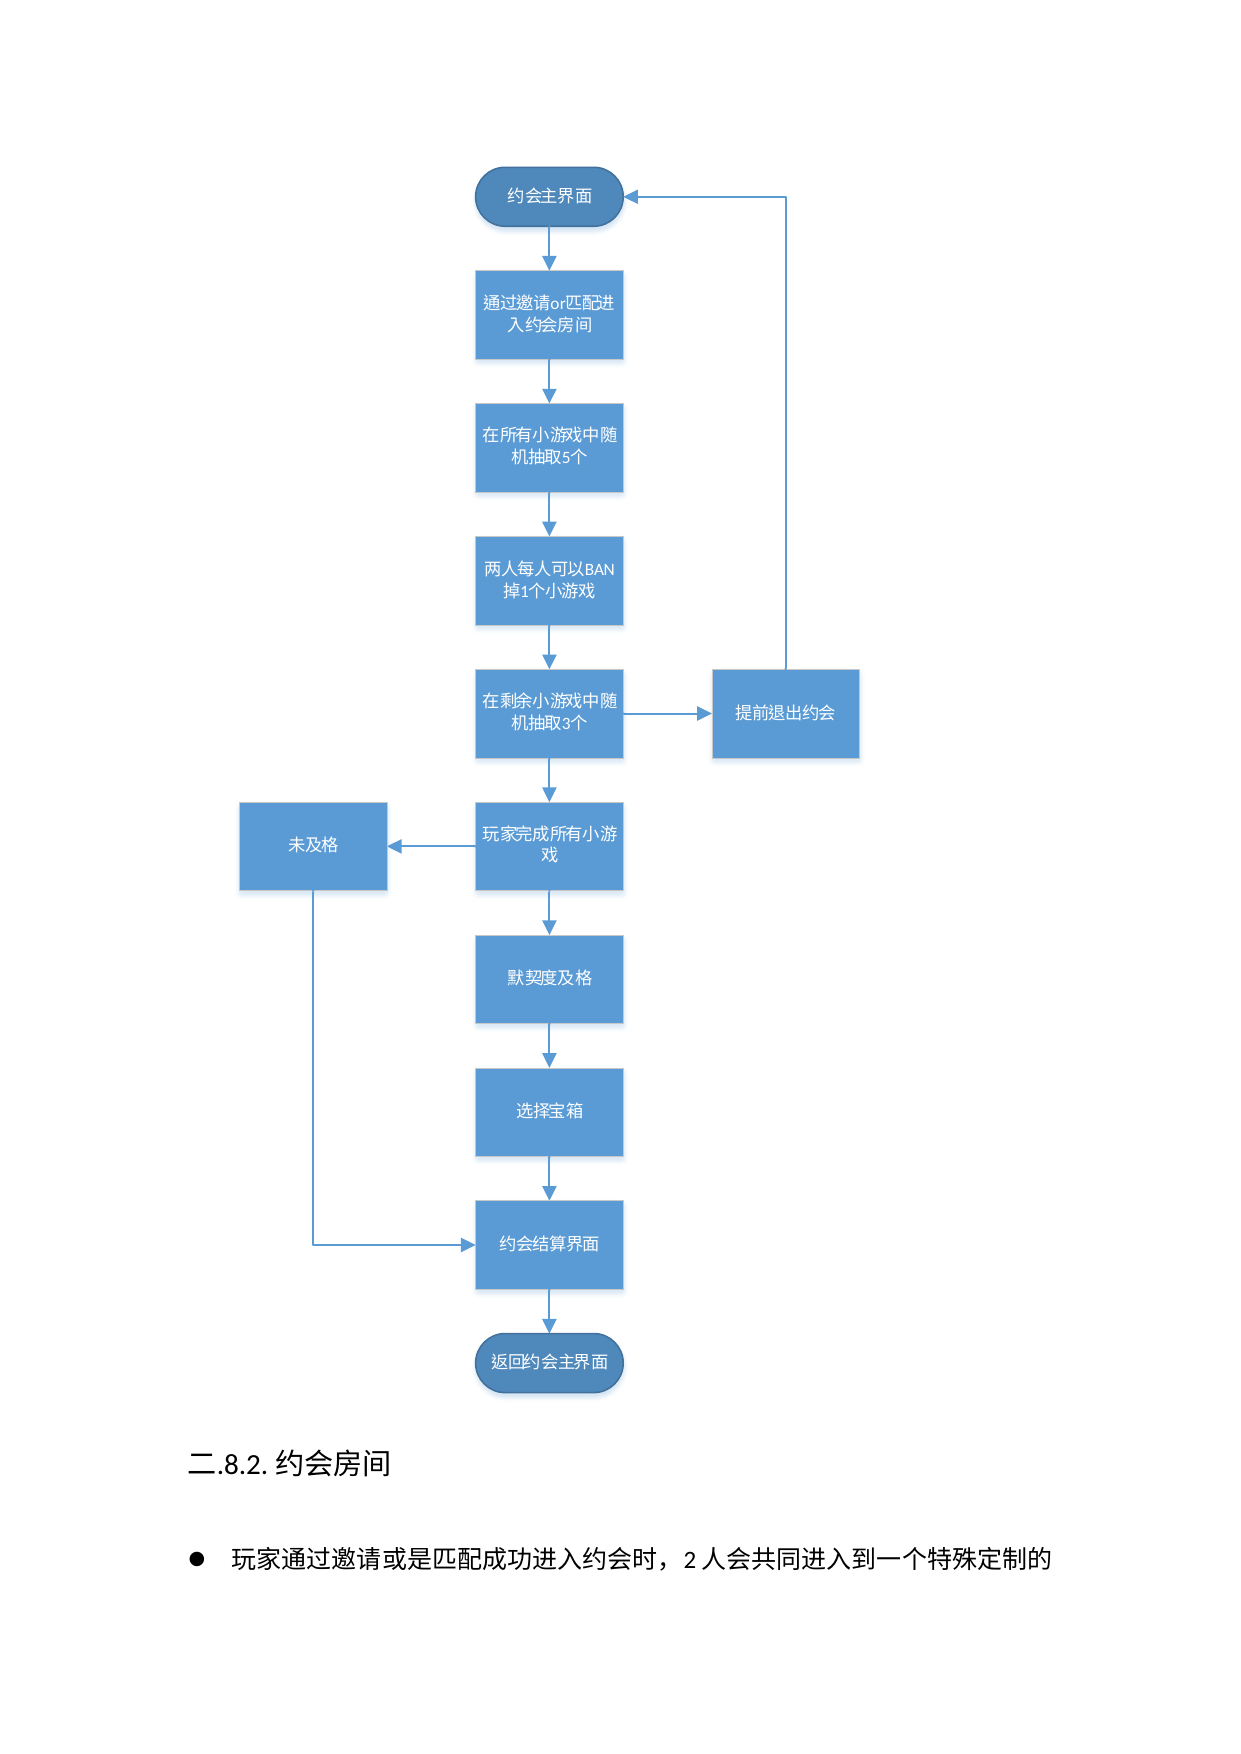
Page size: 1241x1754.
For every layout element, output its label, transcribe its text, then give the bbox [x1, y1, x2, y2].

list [187, 1525, 1053, 1590]
text 约会房间 [187, 1429, 1053, 1494]
